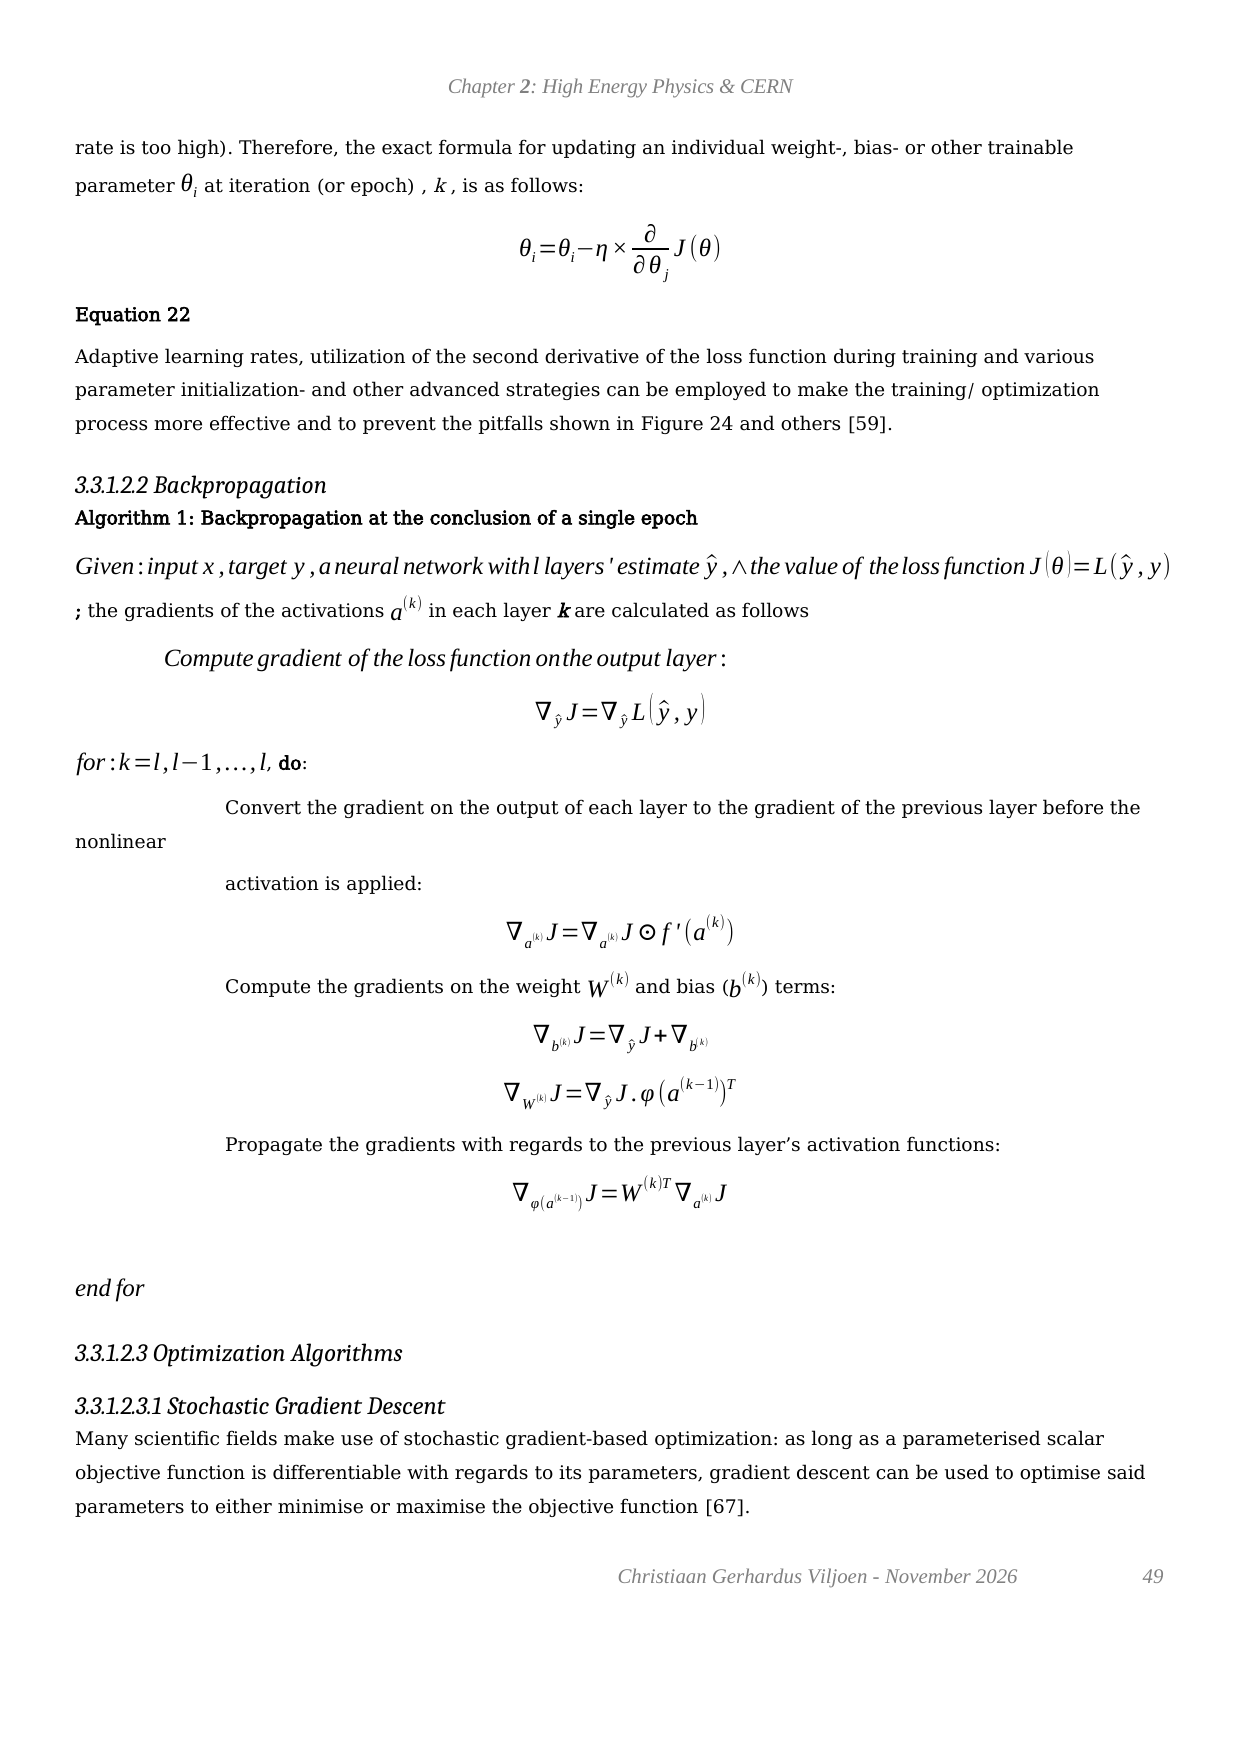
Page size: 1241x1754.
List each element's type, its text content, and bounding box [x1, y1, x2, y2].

text Propagate the gradients with regards to the previous layer’s activation functions: [75, 1132, 1165, 1155]
subtitle Optimization Algorithms [75, 1338, 1165, 1367]
text Convert the gradient on the output of each layer to the gradient of the previous layer before the nonlinear [75, 796, 1165, 852]
text Many scientific fields make use of stochastic gradient-based optimization: as long as a parameterised scalar objective function is differentiable with regards to its parameters, gradient descent can be used to optimise said parameters to either minimise or maximise the objective function. [75, 1427, 1165, 1517]
text Compute the gradients on the weight and bias () terms: [75, 971, 1165, 1002]
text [75, 135, 1165, 201]
text , do: [75, 748, 1165, 776]
text ; the gradients of the activations in each layer k are calculated as follows [75, 548, 1165, 626]
text Equation 22 [75, 302, 1165, 325]
subtitle Backpropagation [75, 471, 1165, 499]
text activation is applied: [75, 871, 1165, 894]
text Algorithm 1: Backpropagation at the conclusion of a single epoch [75, 506, 1165, 528]
subtitle Stochastic Gradient Descent [75, 1392, 1165, 1421]
text Adaptive learning rates, utilization of the second derivative of the loss function during training and various parameter initialization- and other advanced strategies can be employed to make the training/ optimization process more effective and to prevent the pitfalls shown in Figure 24 and others . [75, 344, 1165, 434]
